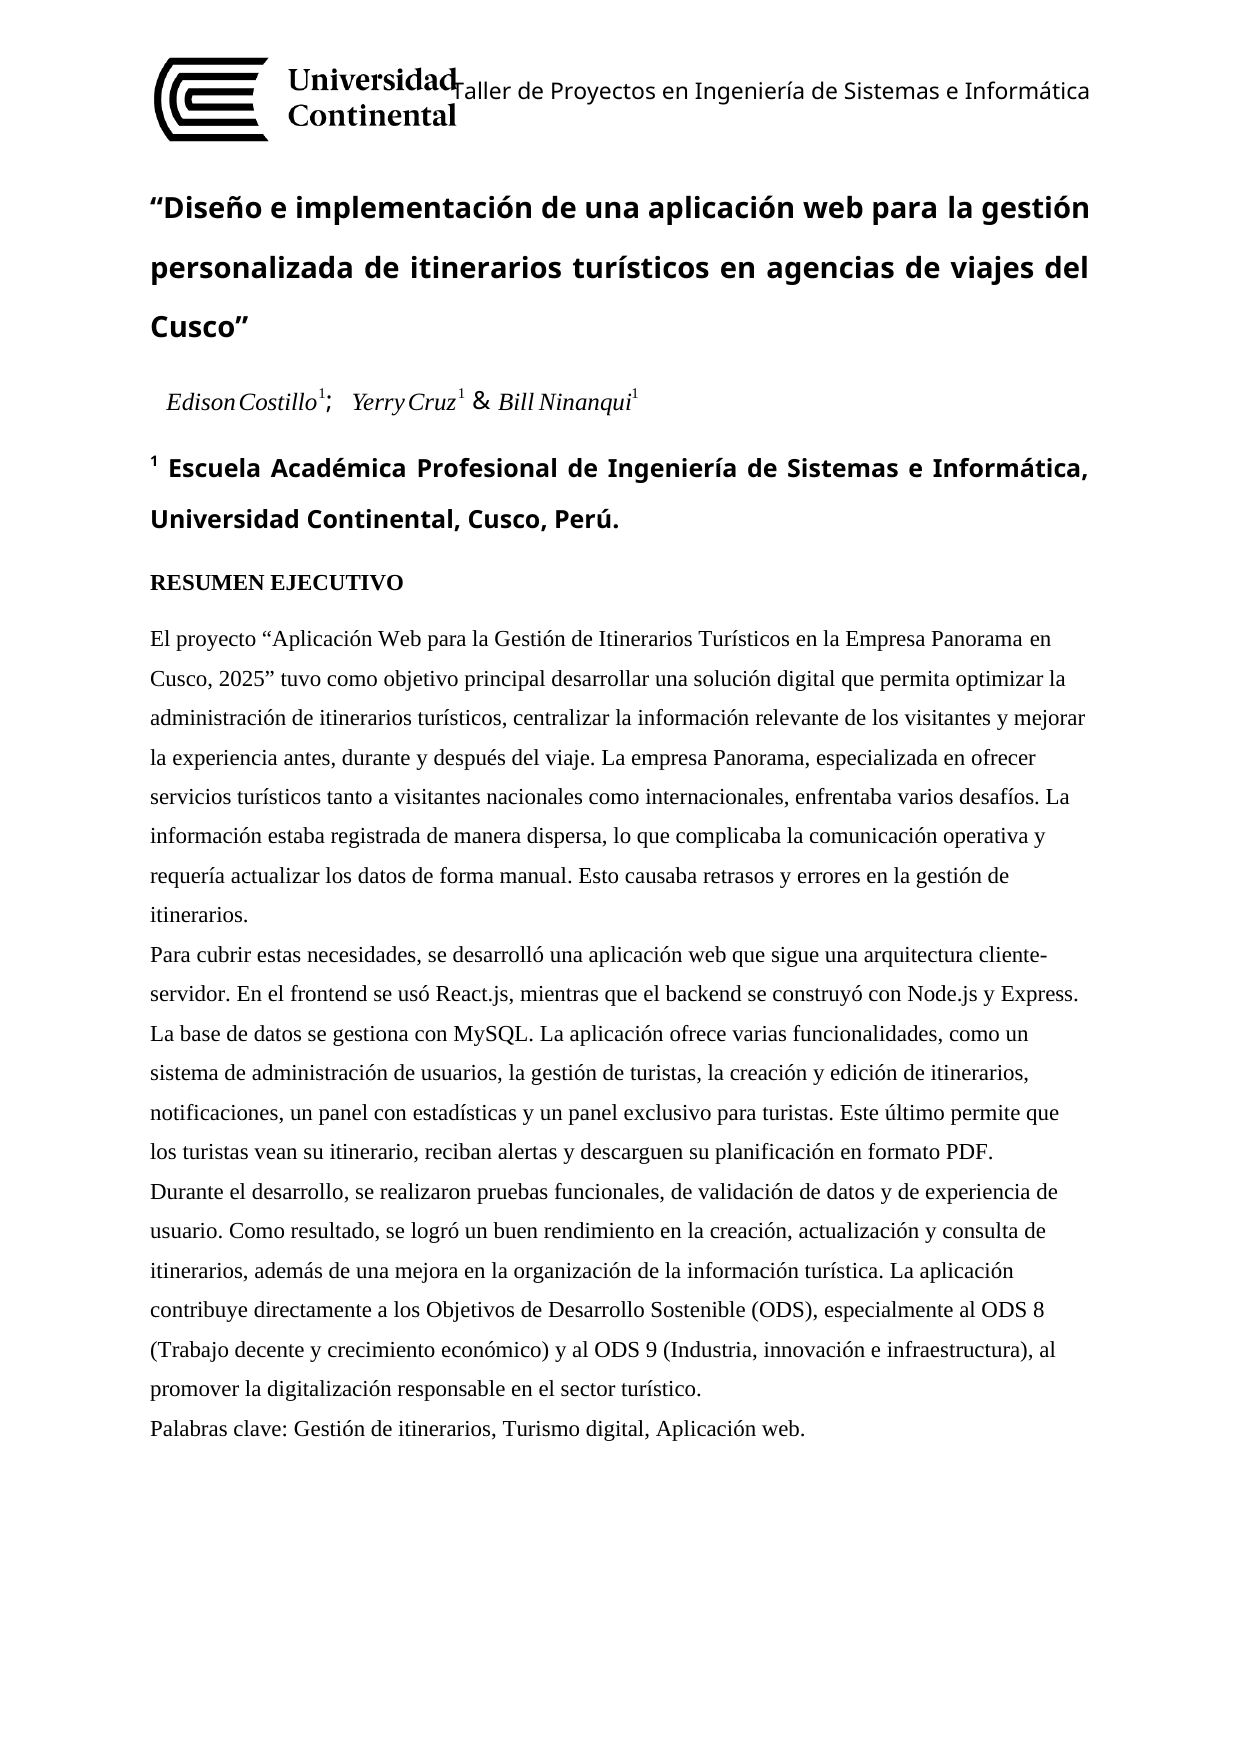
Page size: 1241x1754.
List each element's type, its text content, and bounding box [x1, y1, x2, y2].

text “Diseño e implementación de una aplicación web para la gestión personalizada de itinerarios turísticos en agencias de viajes del Cusco” [150, 187, 1090, 346]
text Durante el desarrollo, se realizaron pruebas funcionales, de validación de datos y de experiencia de usuario. Como resultado, se logró un buen rendimiento en la creación, actualización y consulta de itinerarios, además de una mejora en la organización de la información turística. La aplicación contribuye directamente a los Objetivos de Desarrollo Sostenible (ODS), especialmente al ODS 8 (Trabajo decente y crecimiento económico) y al ODS 9 (Industria, innovación e infraestructura), al promover la digitalización responsable en el sector turístico. [150, 1178, 1090, 1402]
text Palabras clave: Gestión de itinerarios, Turismo digital, Aplicación web. [150, 1415, 1090, 1441]
text 1 Escuela Académica Profesional de Ingeniería de Sistemas e Informática, Universidad Continental, Cusco, Perú. [150, 450, 1090, 535]
text El proyecto “Aplicación Web para la Gestión de Itinerarios Turísticos en la Empresa Panorama en Cusco, 2025” tuvo como objetivo principal desarrollar una solución digital que permita optimizar la administración de itinerarios turísticos, centralizar la información relevante de los visitantes y mejorar la experiencia antes, durante y después del viaje. La empresa Panorama, especializada en ofrecer servicios turísticos tanto a visitantes nacionales como internacionales, enfrentaba varios desafíos. La información estaba registrada de manera dispersa, lo que complicaba la comunicación operativa y requería actualizar los datos de forma manual. Esto causaba retrasos y errores en la gestión de itinerarios. [150, 625, 1090, 928]
text ; & [165, 383, 1090, 417]
text Para cubrir estas necesidades, se desarrolló una aplicación web que sigue una arquitectura cliente-servidor. En el frontend se usó React.js, mientras que el backend se construyó con Node.js y Express. La base de datos se gestiona con MySQL. La aplicación ofrece varias funcionalidades, como un sistema de administración de usuarios, la gestión de turistas, la creación y edición de itinerarios, notificaciones, un panel con estadísticas y un panel exclusivo para turistas. Este último permite que los turistas vean su itinerario, reciban alertas y descarguen su planificación en formato PDF. [150, 941, 1090, 1165]
text RESUMEN EJECUTIVO [150, 569, 1090, 595]
picture [150, 54, 461, 144]
